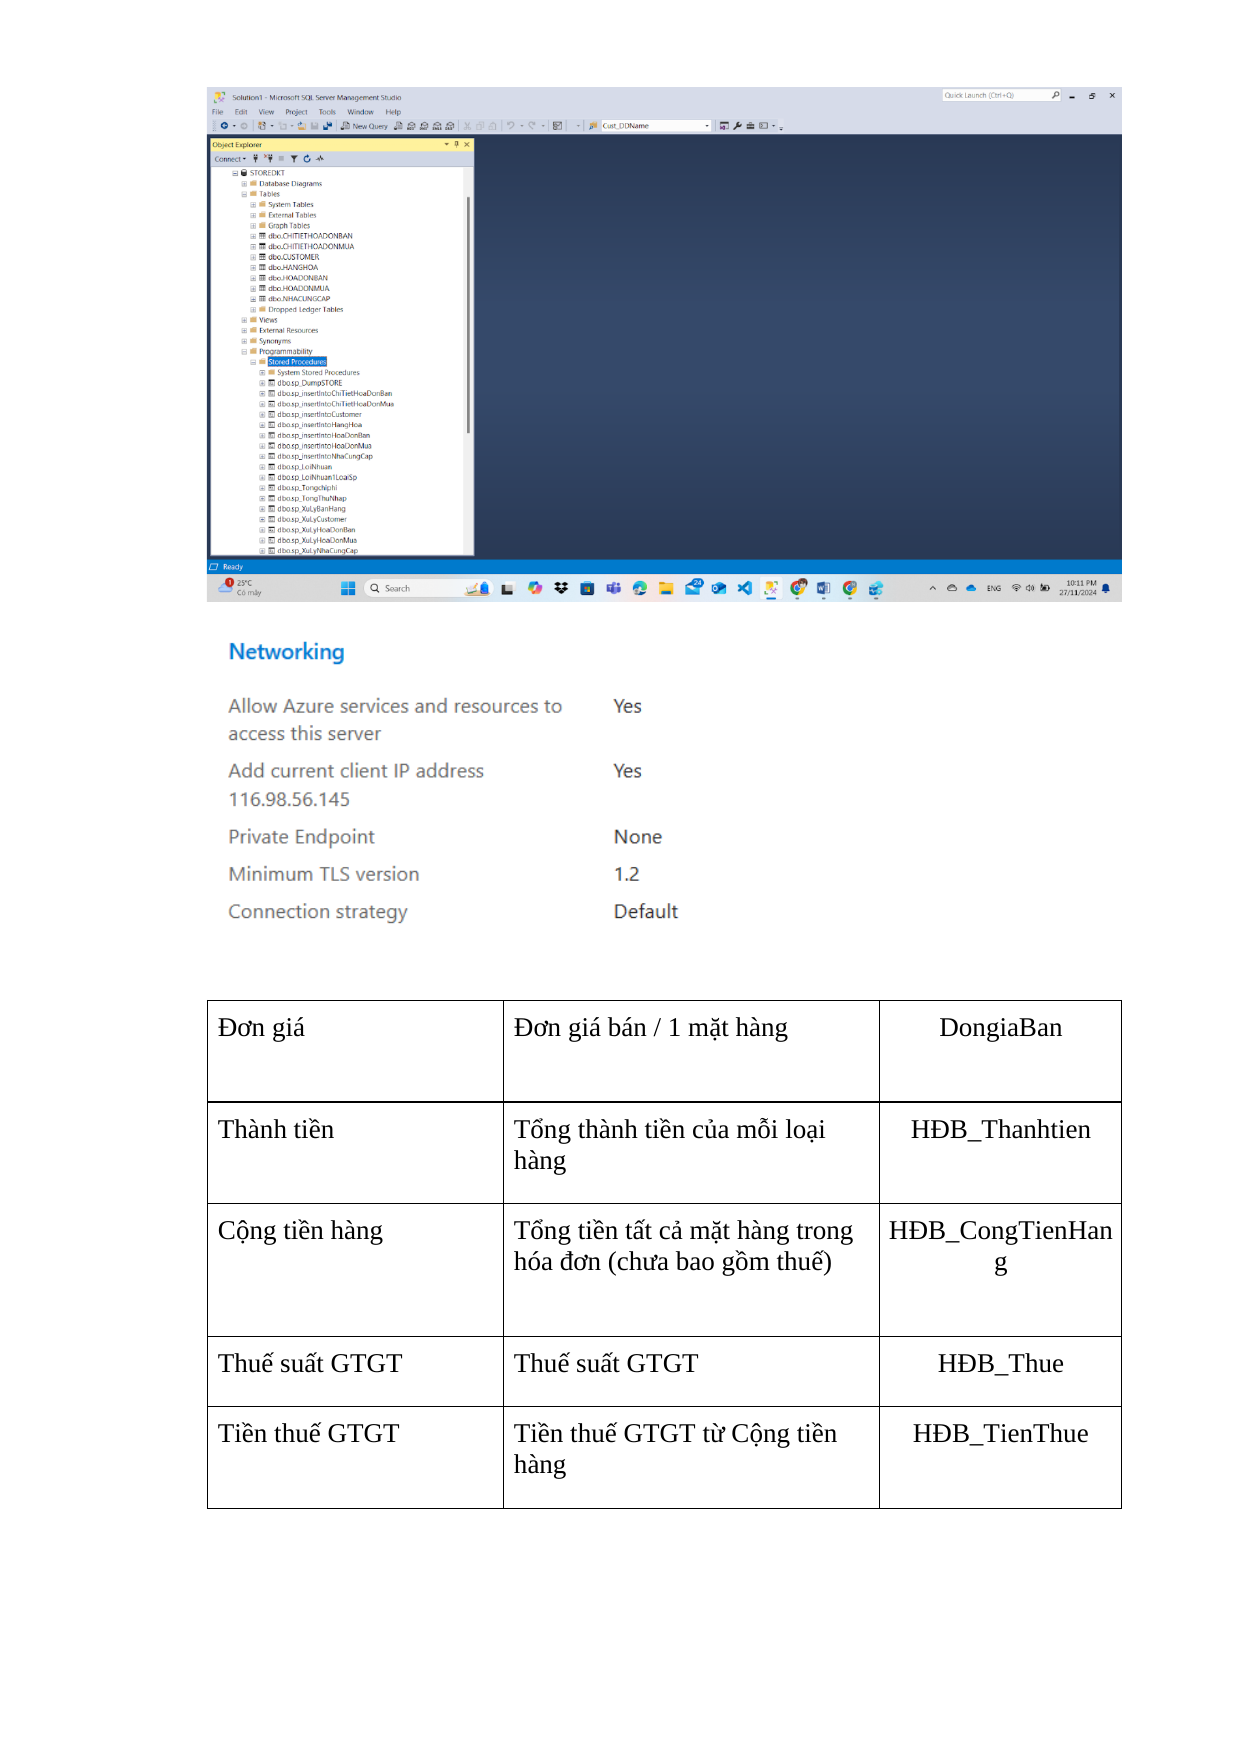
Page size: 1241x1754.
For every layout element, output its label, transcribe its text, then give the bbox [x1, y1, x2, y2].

table_cell Tiền thuế GTGT [208, 1407, 503, 1508]
table_cell HĐB_Thue [880, 1337, 1121, 1406]
table_cell HĐB_TienThue [880, 1407, 1121, 1508]
table_cell Đơn giá bán / 1 mặt hàng [504, 1001, 879, 1101]
table_cell HĐB_Thanhtien [880, 1103, 1121, 1203]
table_cell Tổng thành tiền của mỗi loại hàng [504, 1103, 879, 1203]
picture [206, 87, 1122, 602]
table_cell Cộng tiền hàng [208, 1204, 503, 1336]
table_cell Tiền thuế GTGT từ Cộng tiền hàng [504, 1407, 879, 1508]
table_cell DongiaBan [880, 1001, 1121, 1101]
picture [206, 617, 1122, 978]
table_cell Thuế suất GTGT [504, 1337, 879, 1406]
table_cell Thành tiền [208, 1103, 503, 1203]
table_cell Thuế suất GTGT [208, 1337, 503, 1406]
table_cell HĐB_CongTienHang [880, 1204, 1121, 1336]
table_cell Đơn giá [208, 1001, 503, 1101]
table_cell Tổng tiền tất cả mặt hàng trong hóa đơn (chưa bao gồm thuế) [504, 1204, 879, 1336]
